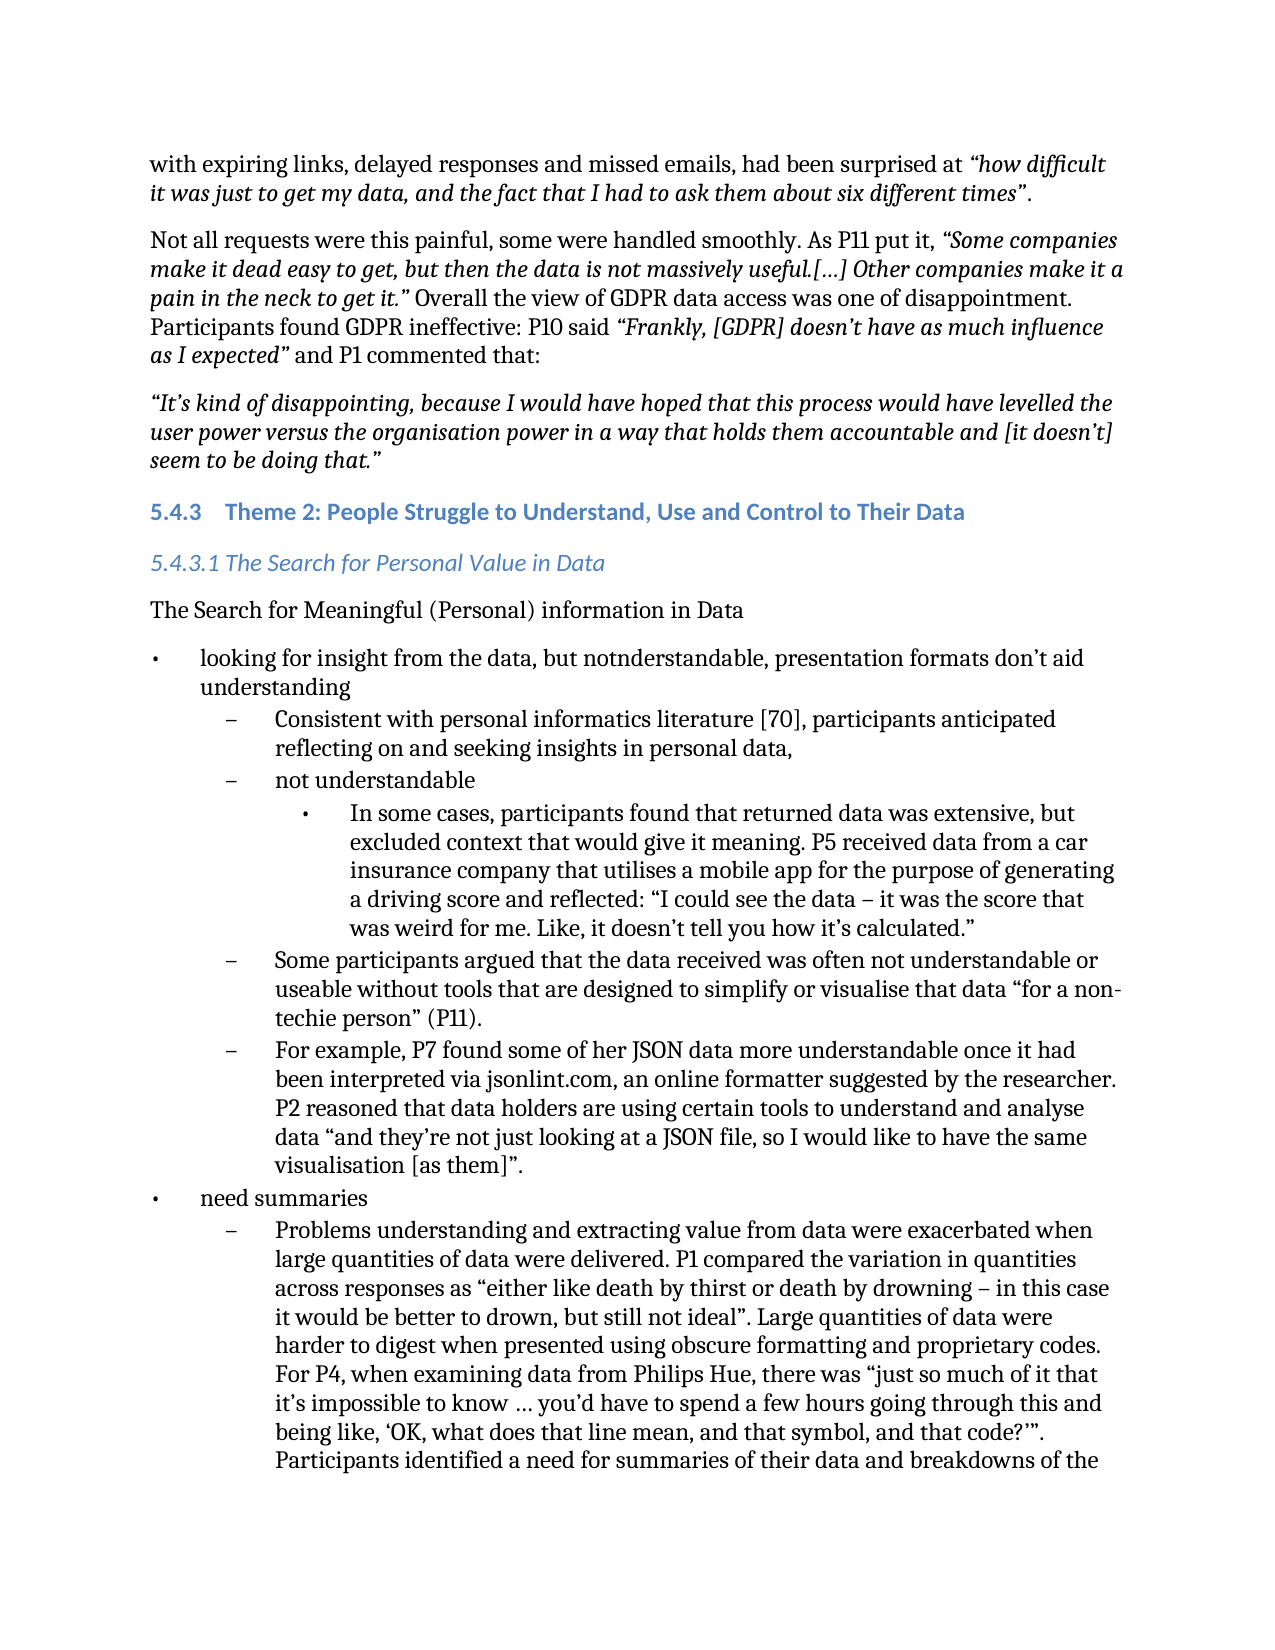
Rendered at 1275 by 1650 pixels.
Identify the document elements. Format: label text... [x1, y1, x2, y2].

text The Search for Meaningful (Personal) information in Data [150, 596, 1125, 625]
list need summaries [150, 1184, 1125, 1213]
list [225, 1216, 1125, 1475]
text Not all requests were this painful, some were handled smoothly. As P11 put it, “Some companies make it dead easy to get, but then the data is not massively useful.[…] Other companies make it a pain in the neck to get it.” Overall the view of GDPR data access was one of disappointment. Participants found GDPR ineffective: P10 said “Frankly, [GDPR] doesn’t have as much influence as I expected” and P1 commented that: [150, 226, 1125, 370]
list Consistent with personal informatics literature [70], participants anticipated reflecting on and seeking insights in personal data, [225, 705, 1125, 763]
list In some cases, participants found that returned data was extensive, but excluded context that would give it meaning. P5 received data from a car insurance company that utilises a mobile app for the purpose of generating a driving score and reflected: “I could see the data – it was the score that was weird for me. Like, it doesn’t tell you how it’s calculated.” [300, 799, 1125, 943]
list looking for insight from the data, but notnderstandable, presentation formats don’t aid understanding [150, 644, 1125, 701]
list For example, P7 found some of her JSON data more understandable once it had been interpreted via jsonlint.com, an online formatter suggested by the researcher. P2 reasoned that data holders are using certain tools to understand and analyse data “and they’re not just looking at a JSON file, so I would like to have the same visualisation [as them]”. [225, 1036, 1125, 1180]
subtitle 5.4.3.1 The Search for Personal Value in Data [150, 547, 1125, 578]
text “It’s kind of disappointing, because I would have hoped that this process would have levelled the user power versus the organisation power in a way that holds them accountable and [it doesn’t] seem to be doing that.” [150, 389, 1125, 475]
list Some participants argued that the data received was often not understandable or useable without tools that are designed to simplify or visualise that data “for a non-techie person” (P11). [225, 946, 1125, 1033]
list not understandable [225, 766, 1125, 795]
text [150, 150, 1125, 207]
subtitle 5.4.3 Theme 2: People Struggle to Understand, Use and Control to Their Data [150, 496, 1125, 526]
